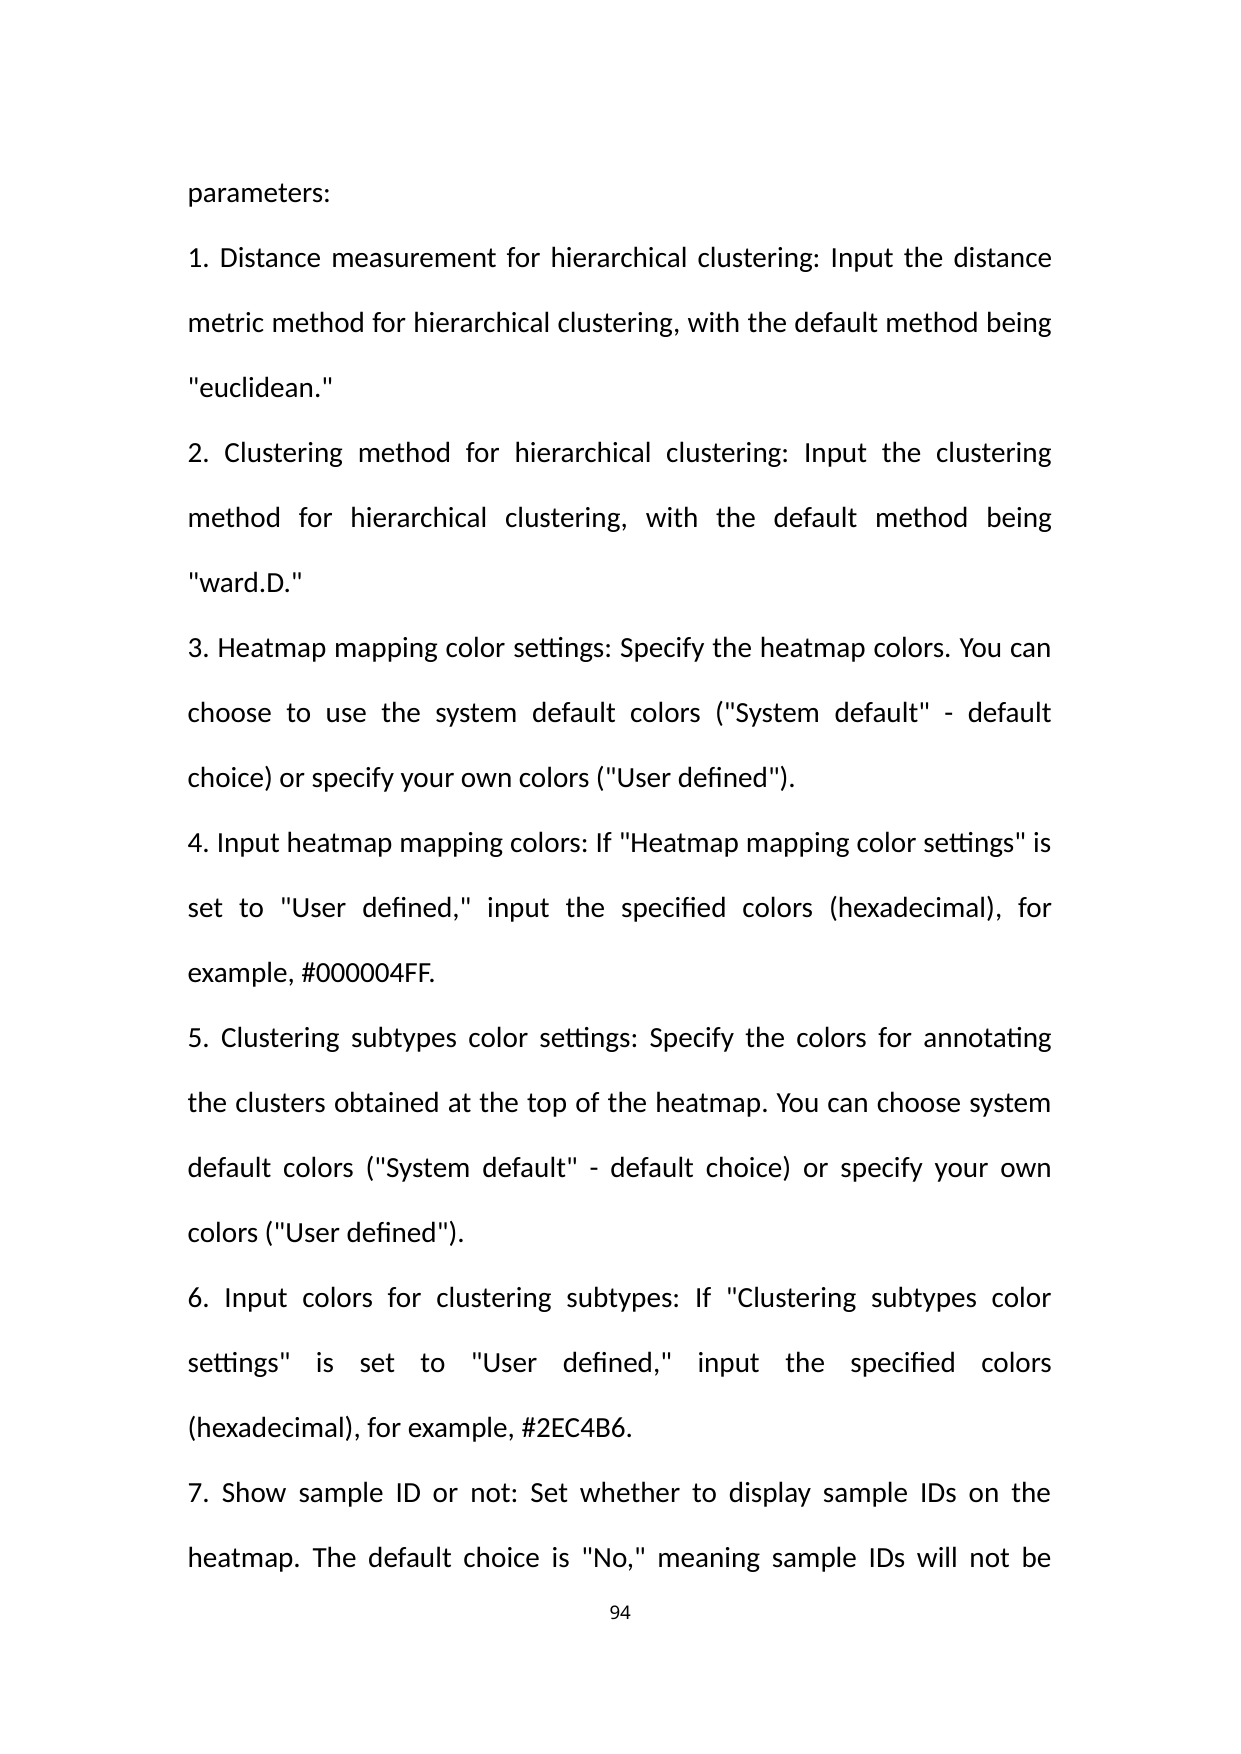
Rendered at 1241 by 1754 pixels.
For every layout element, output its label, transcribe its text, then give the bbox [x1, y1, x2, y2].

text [187, 1460, 1053, 1590]
text 3. Heatmap mapping color settings: Specify the heatmap colors. You can choose to use the system default colors ("System default" - default choice) or specify your own colors ("User defined"). [187, 615, 1053, 810]
text 4. Input heatmap mapping colors: If "Heatmap mapping color settings" is set to "User defined," input the specified colors (hexadecimal), for example, #000004FF. [187, 810, 1053, 1005]
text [187, 160, 1053, 225]
text 2. Clustering method for hierarchical clustering: Input the clustering method for hierarchical clustering, with the default method being "ward.D." [187, 420, 1053, 615]
text 1. Distance measurement for hierarchical clustering: Input the distance metric method for hierarchical clustering, with the default method being "euclidean." [187, 225, 1053, 420]
text 6. Input colors for clustering subtypes: If "Clustering subtypes color settings" is set to "User defined," input the specified colors (hexadecimal), for example, #2EC4B6. [187, 1265, 1053, 1460]
text 5. Clustering subtypes color settings: Specify the colors for annotating the clusters obtained at the top of the heatmap. You can choose system default colors ("System default" - default choice) or specify your own colors ("User defined"). [187, 1005, 1053, 1265]
